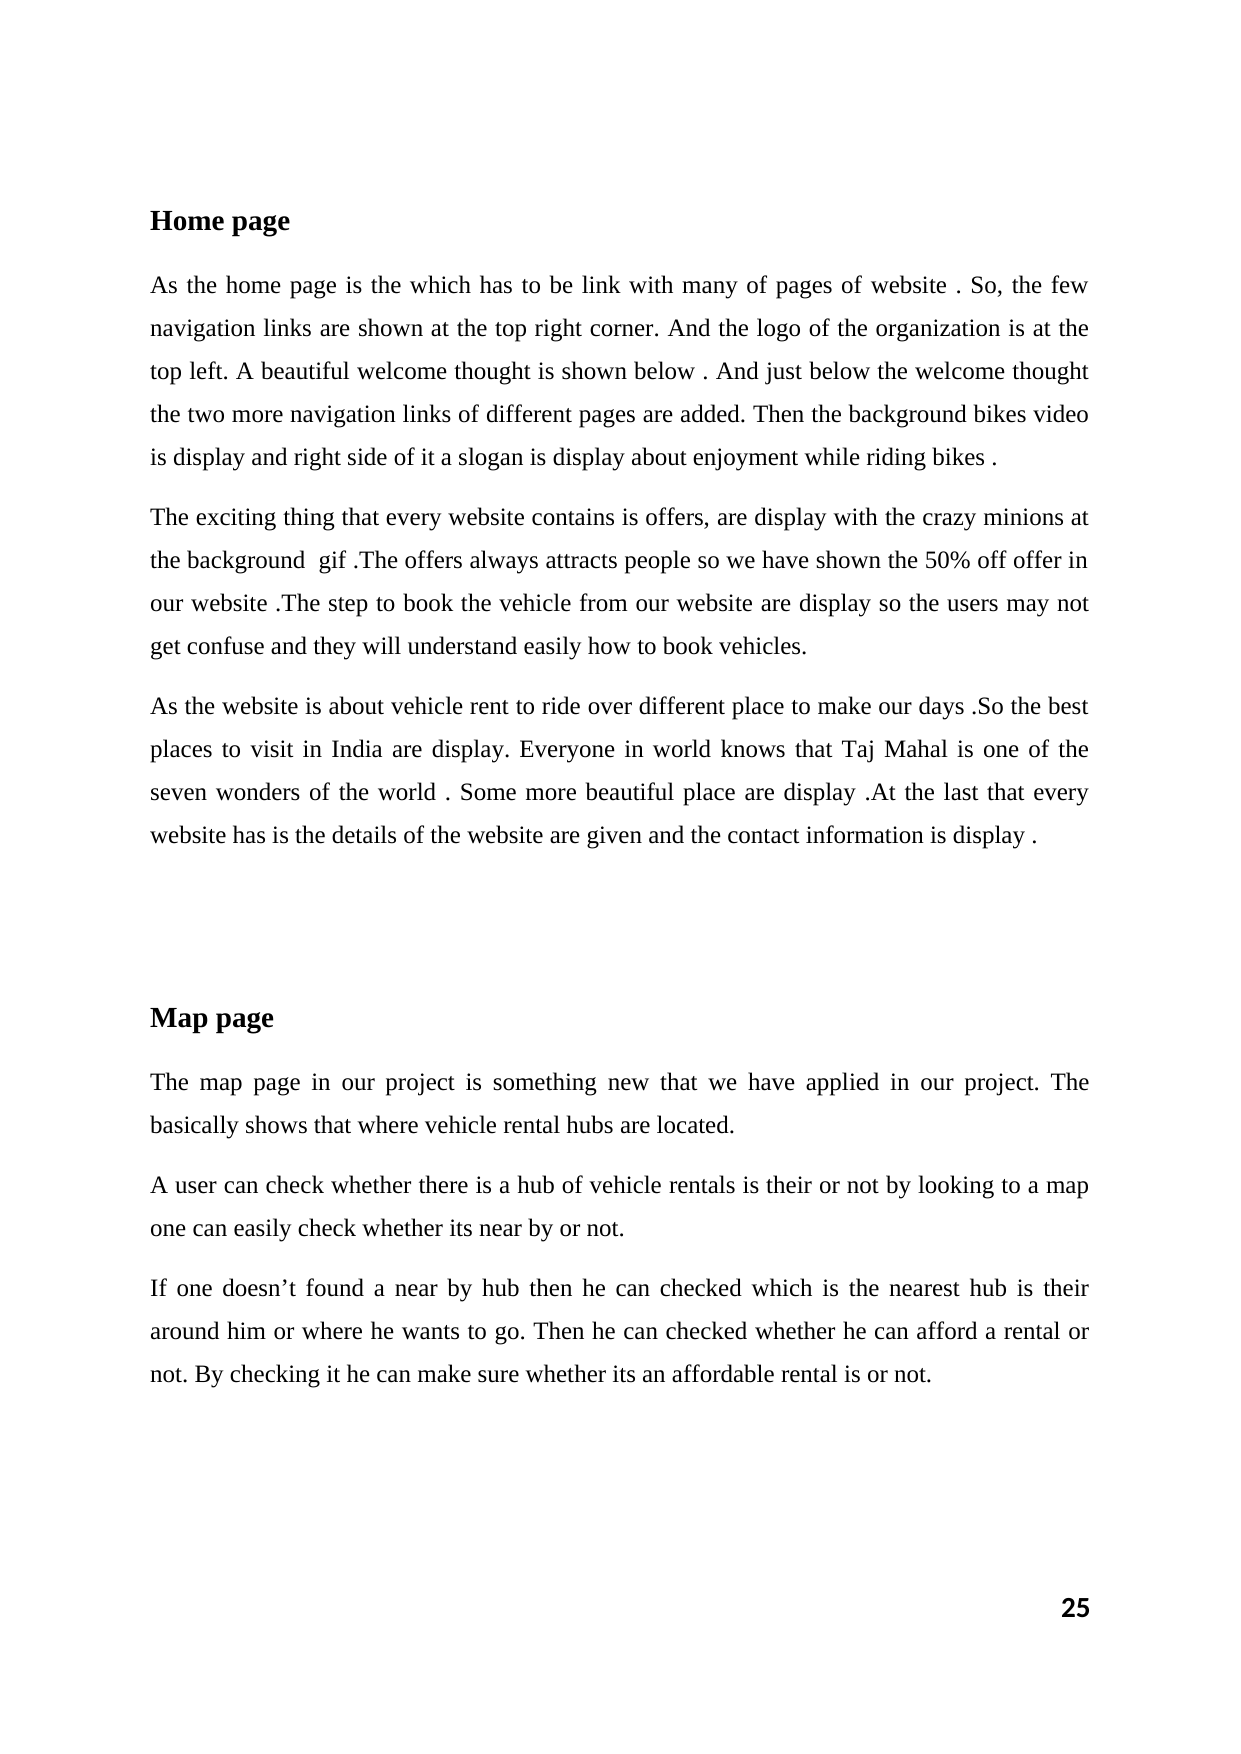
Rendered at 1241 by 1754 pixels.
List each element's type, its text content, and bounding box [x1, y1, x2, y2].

text A user can check whether there is a hub of vehicle rentals is their or not by looking to a map one can easily check whether its near by or not. [150, 1170, 1090, 1242]
text Map page [150, 1000, 1090, 1033]
text As the home page is the which has to be link with many of pages of website . So, the few navigation links are shown at the top right corner. And the logo of the organization is at the top left. A beautiful welcome thought is shown below . And just below the welcome thought the two more navigation links of different pages are added. Then the background bikes video is display and right side of it a slogan is display about enjoyment while riding bikes . [150, 270, 1090, 471]
text The map page in our project is something new that we have applied in our project. The basically shows that where vehicle rental hubs are located. [150, 1067, 1090, 1139]
text The exciting thing that every website contains is offers, are display with the crazy minions at the background gif .The offers always attracts people so we have shown the 50% off offer in our website .The step to book the vehicle from our website are display so the users may not get confuse and they will understand easily how to book vehicles. [150, 502, 1090, 660]
text Home page [150, 203, 1090, 236]
text If one doesn’t found a near by hub then he can checked which is the nearest hub is their around him or where he wants to go. Then he can checked whether he can afford a rental or not. By checking it he can make sure whether its an affordable rental is or not. [150, 1273, 1090, 1388]
text As the website is about vehicle rent to ride over different place to make our days .So the best places to visit in India are display. Everyone in world knows that Taj Mahal is one of the seven wonders of the world . Some more beautiful place are display .At the last that every website has is the details of the website are given and the contact information is display . [150, 691, 1090, 849]
